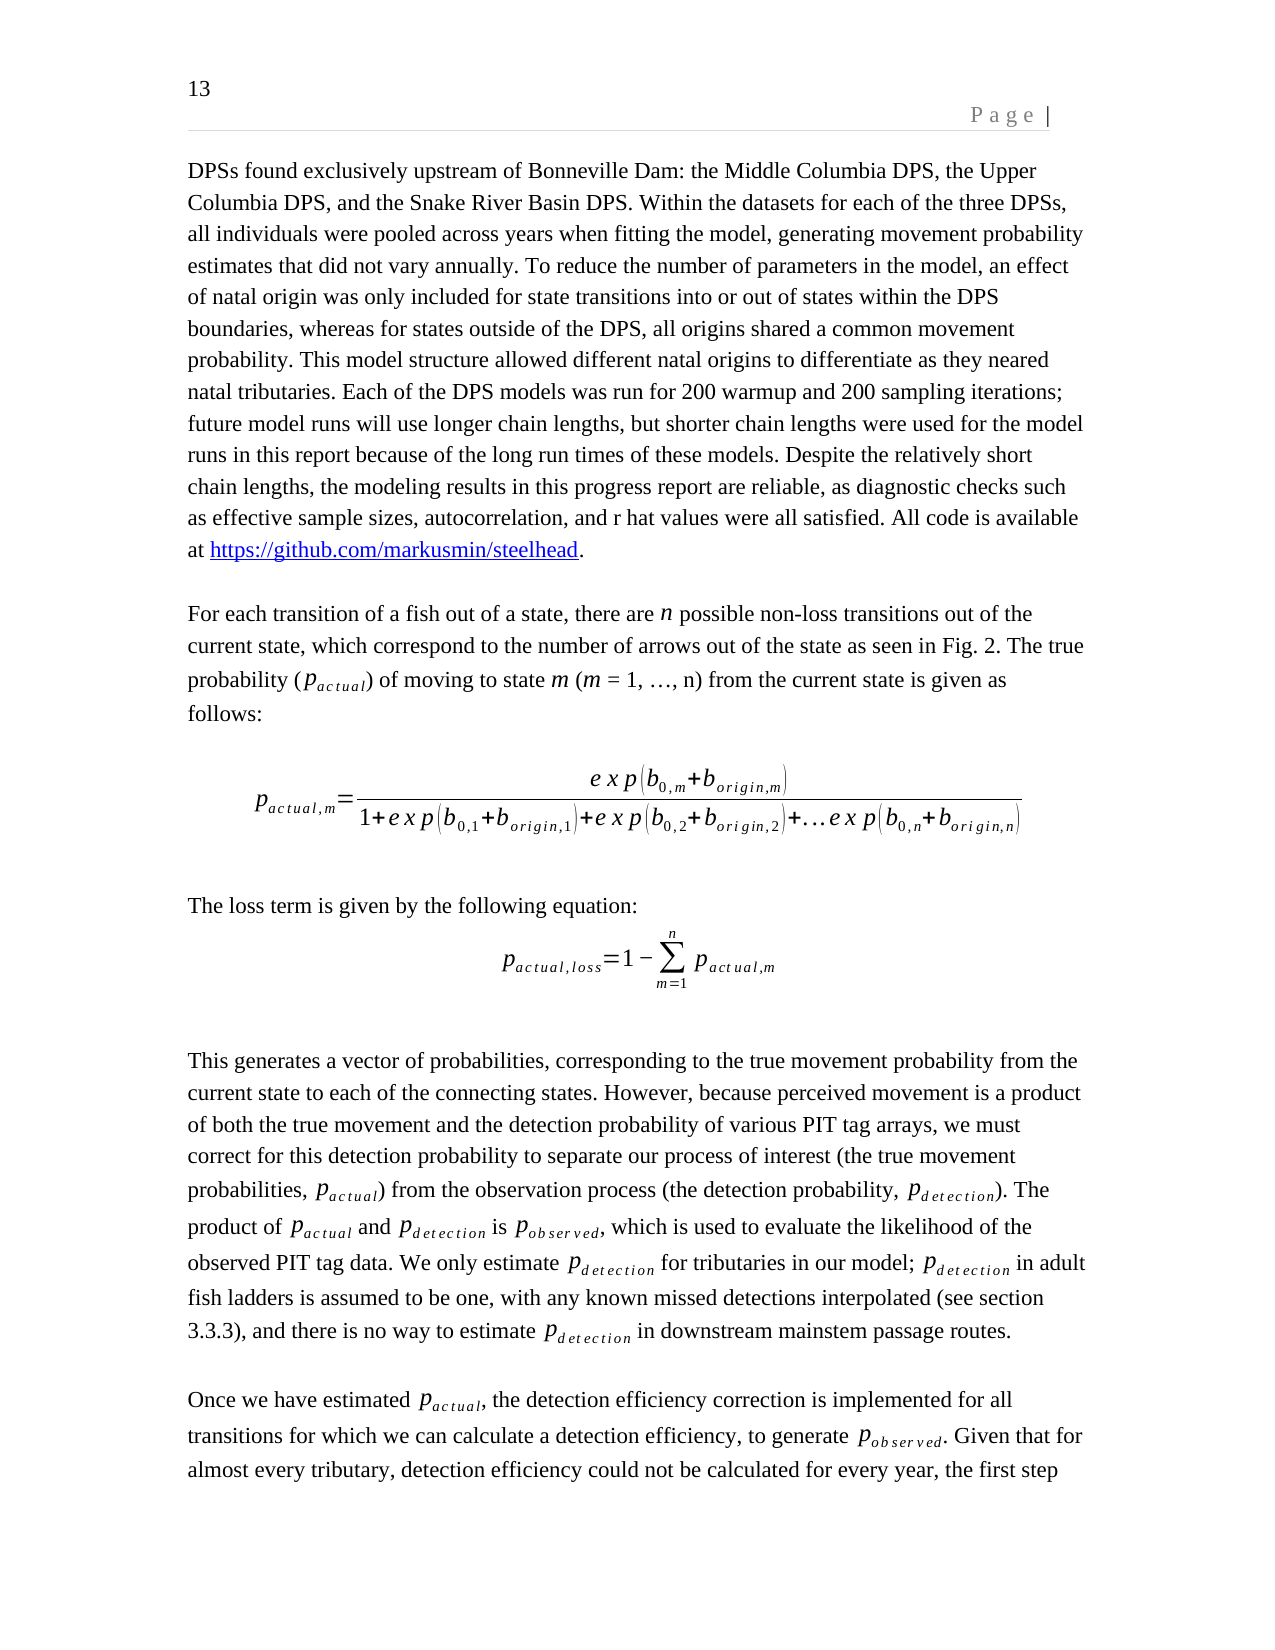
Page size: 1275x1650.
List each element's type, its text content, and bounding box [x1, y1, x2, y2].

text This generates a vector of probabilities, corresponding to the true movement probability from the current state to each of the connecting states. However, because perceived movement is a product of both the true movement and the detection probability of various PIT tag arrays, we must correct for this detection probability to separate our process of interest (the true movement probabilities, ) from the observation process (the detection probability, ). The product of and is , which is used to evaluate the likelihood of the observed PIT tag data. We only estimate for tributaries in our model; in adult fish ladders is assumed to be one, with any known missed detections interpolated (see section 3.3.3), and there is no way to estimate in downstream mainstem passage routes. [187, 1048, 1087, 1346]
text The loss term is given by the following equation: [187, 892, 1087, 919]
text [187, 1383, 1087, 1483]
text For each transition of a fish out of a state, there are possible non-loss transitions out of the current state, which correspond to the number of arrows out of the state as seen in Fig. 2. The true probability () of moving to state ( = 1, …, n) from the current state is given as follows: [187, 599, 1087, 726]
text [187, 157, 1087, 562]
